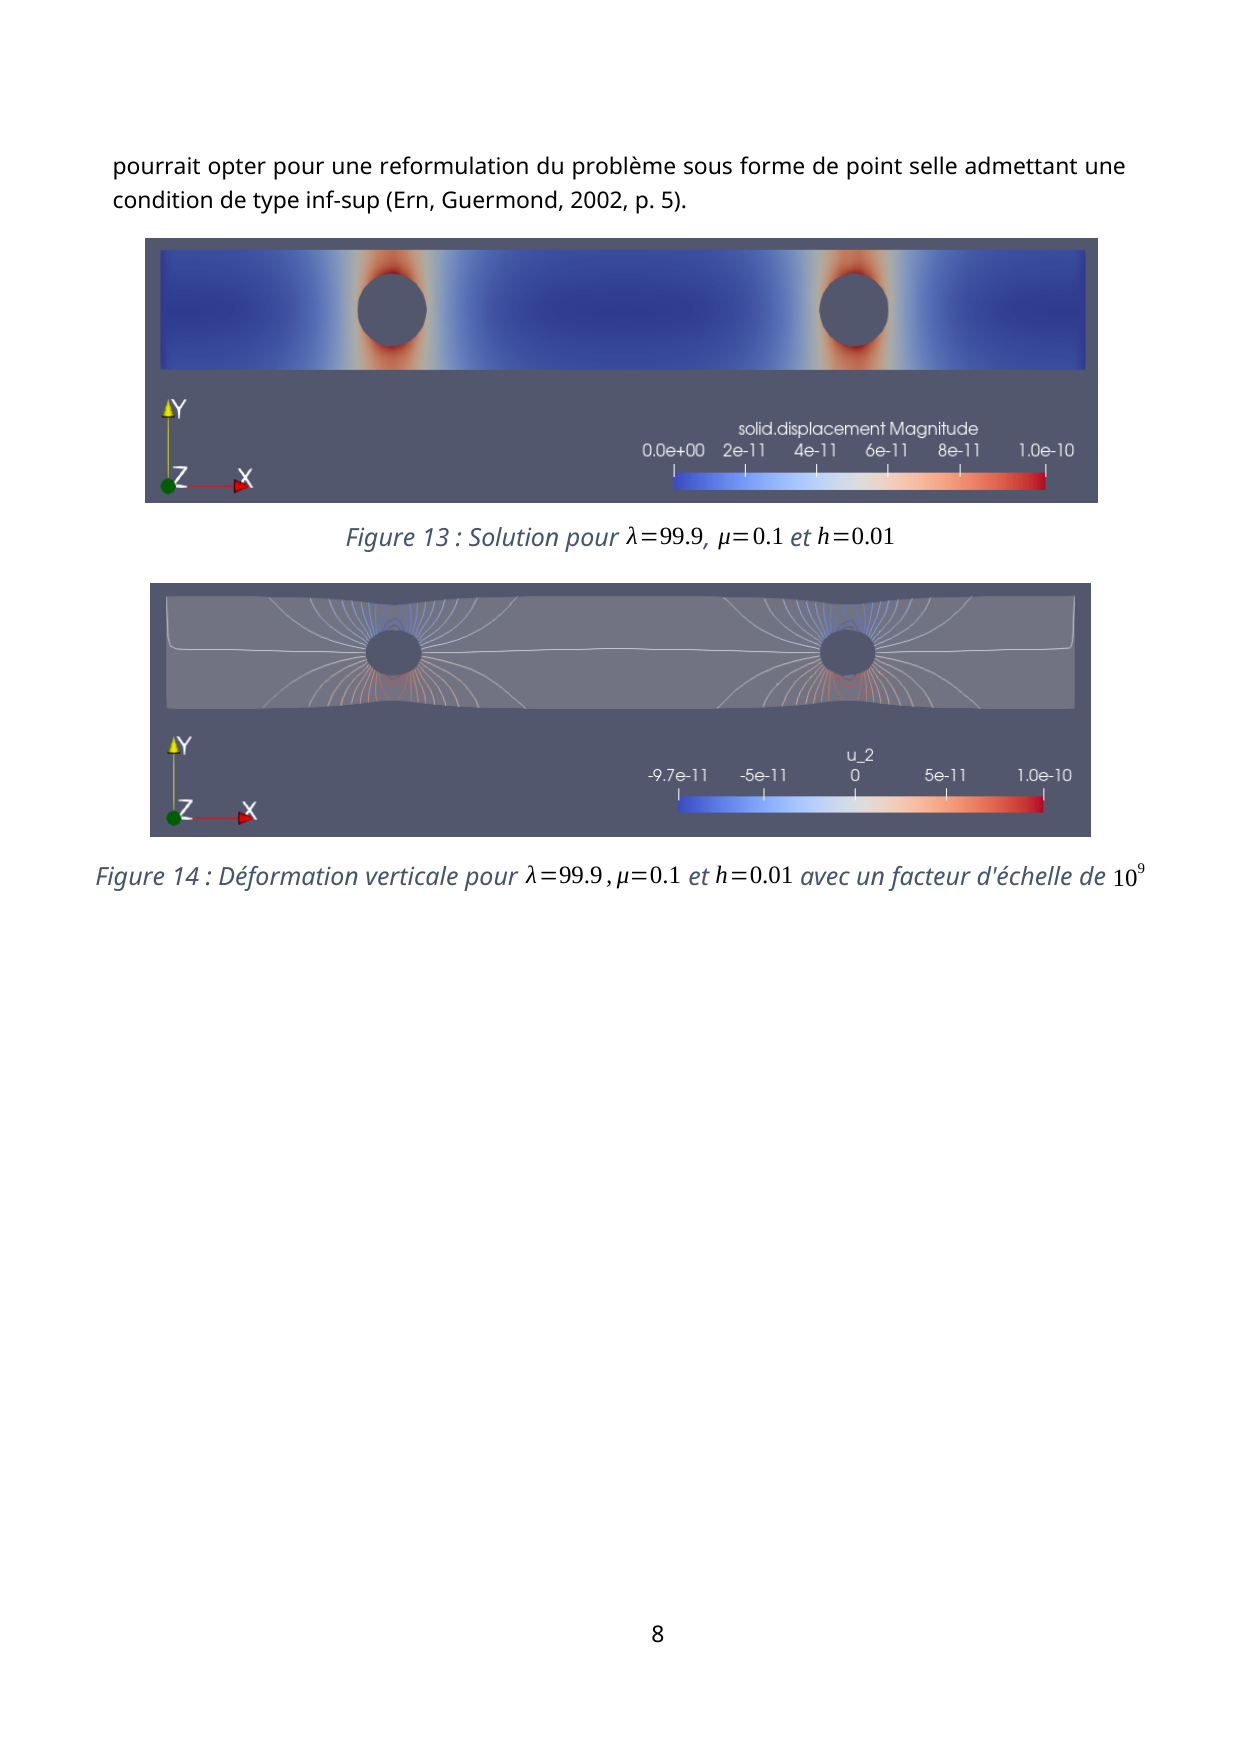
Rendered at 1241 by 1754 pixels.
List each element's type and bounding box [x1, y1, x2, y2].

text [112, 150, 1128, 215]
picture [150, 583, 1091, 837]
picture [145, 238, 1098, 503]
